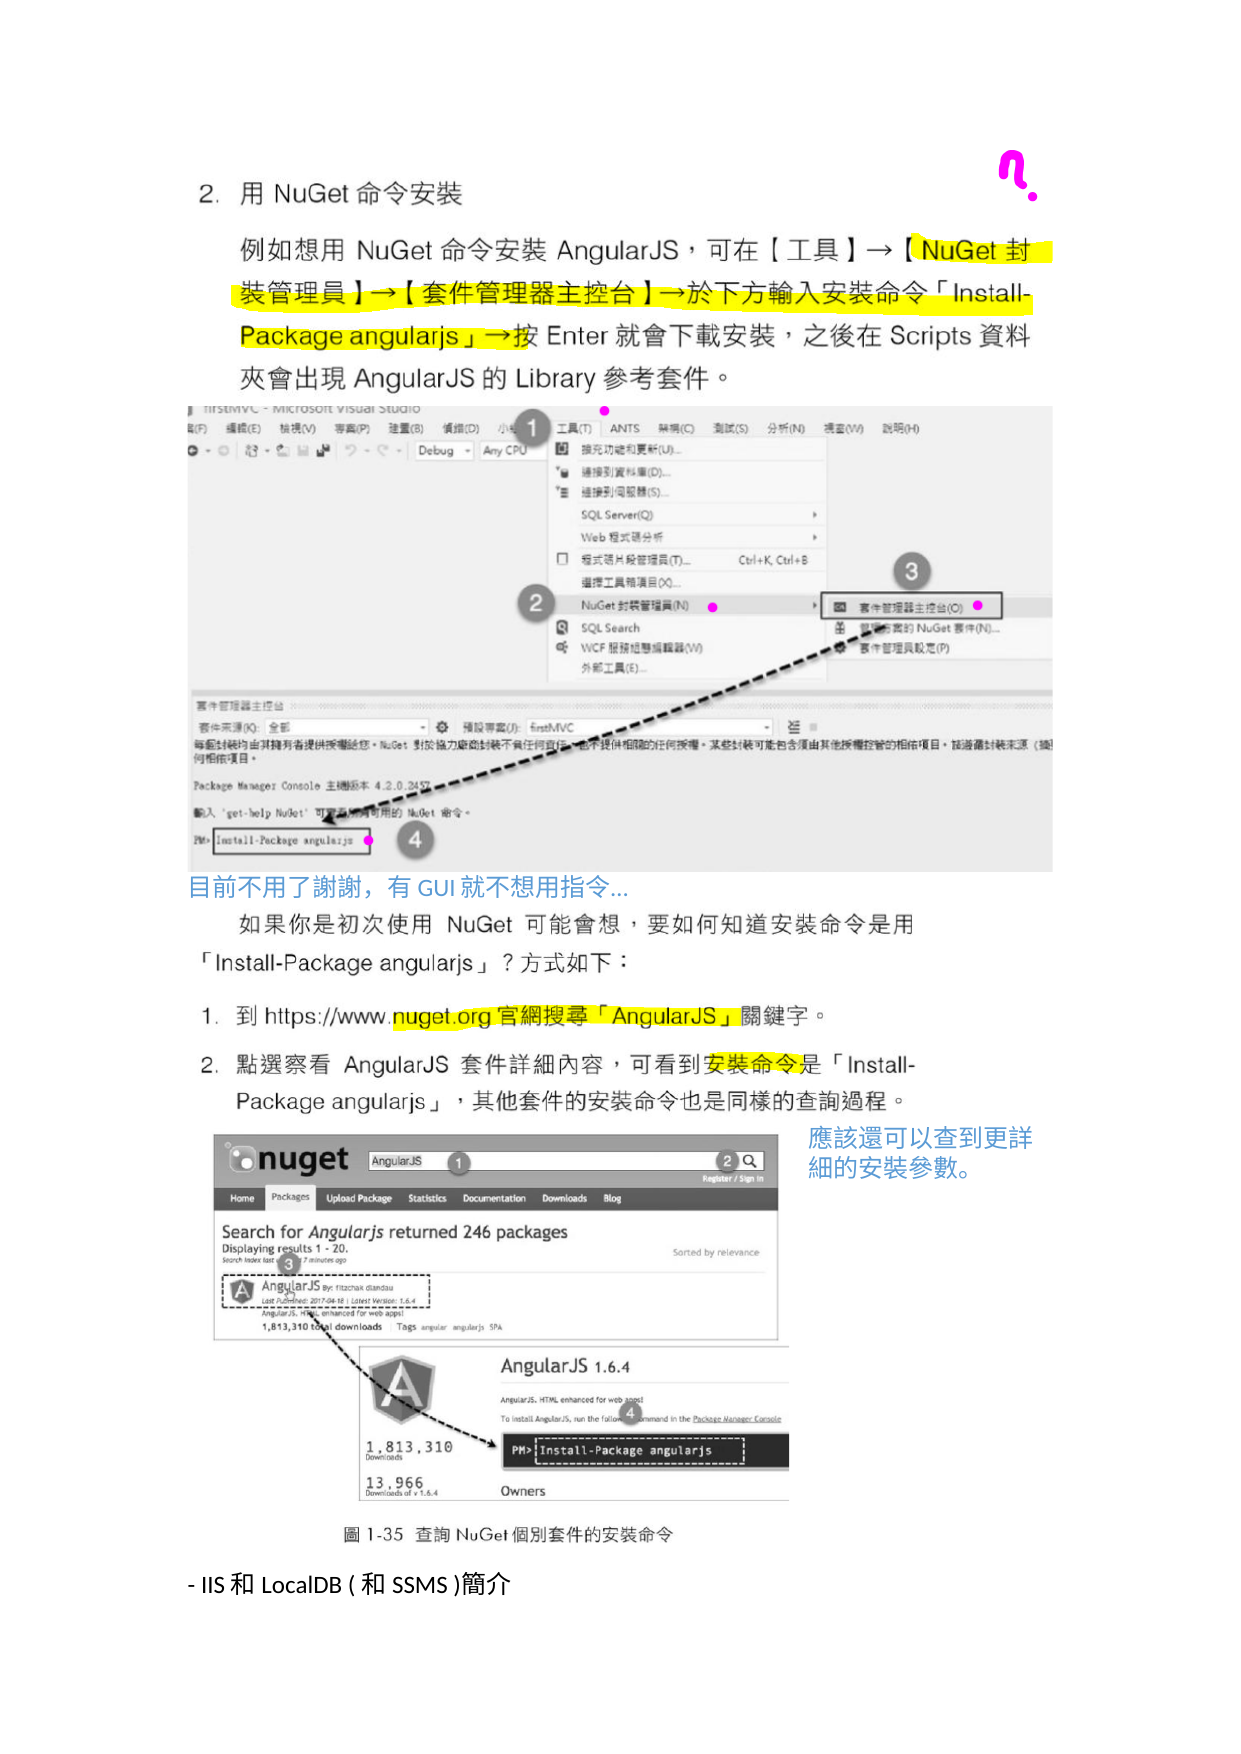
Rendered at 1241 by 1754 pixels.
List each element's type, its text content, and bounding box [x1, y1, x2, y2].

text 應該還可以查到更詳細的安裝參數。 [187, 1123, 1053, 1184]
picture [187, 902, 941, 1124]
picture [200, 1126, 790, 1557]
picture [187, 150, 1053, 872]
title - IIS 和 LocalDB ( 和 SSMS )簡介 [187, 1569, 1053, 1600]
text 目前不用了謝謝，有GUI就不想用指令… [187, 872, 1053, 902]
